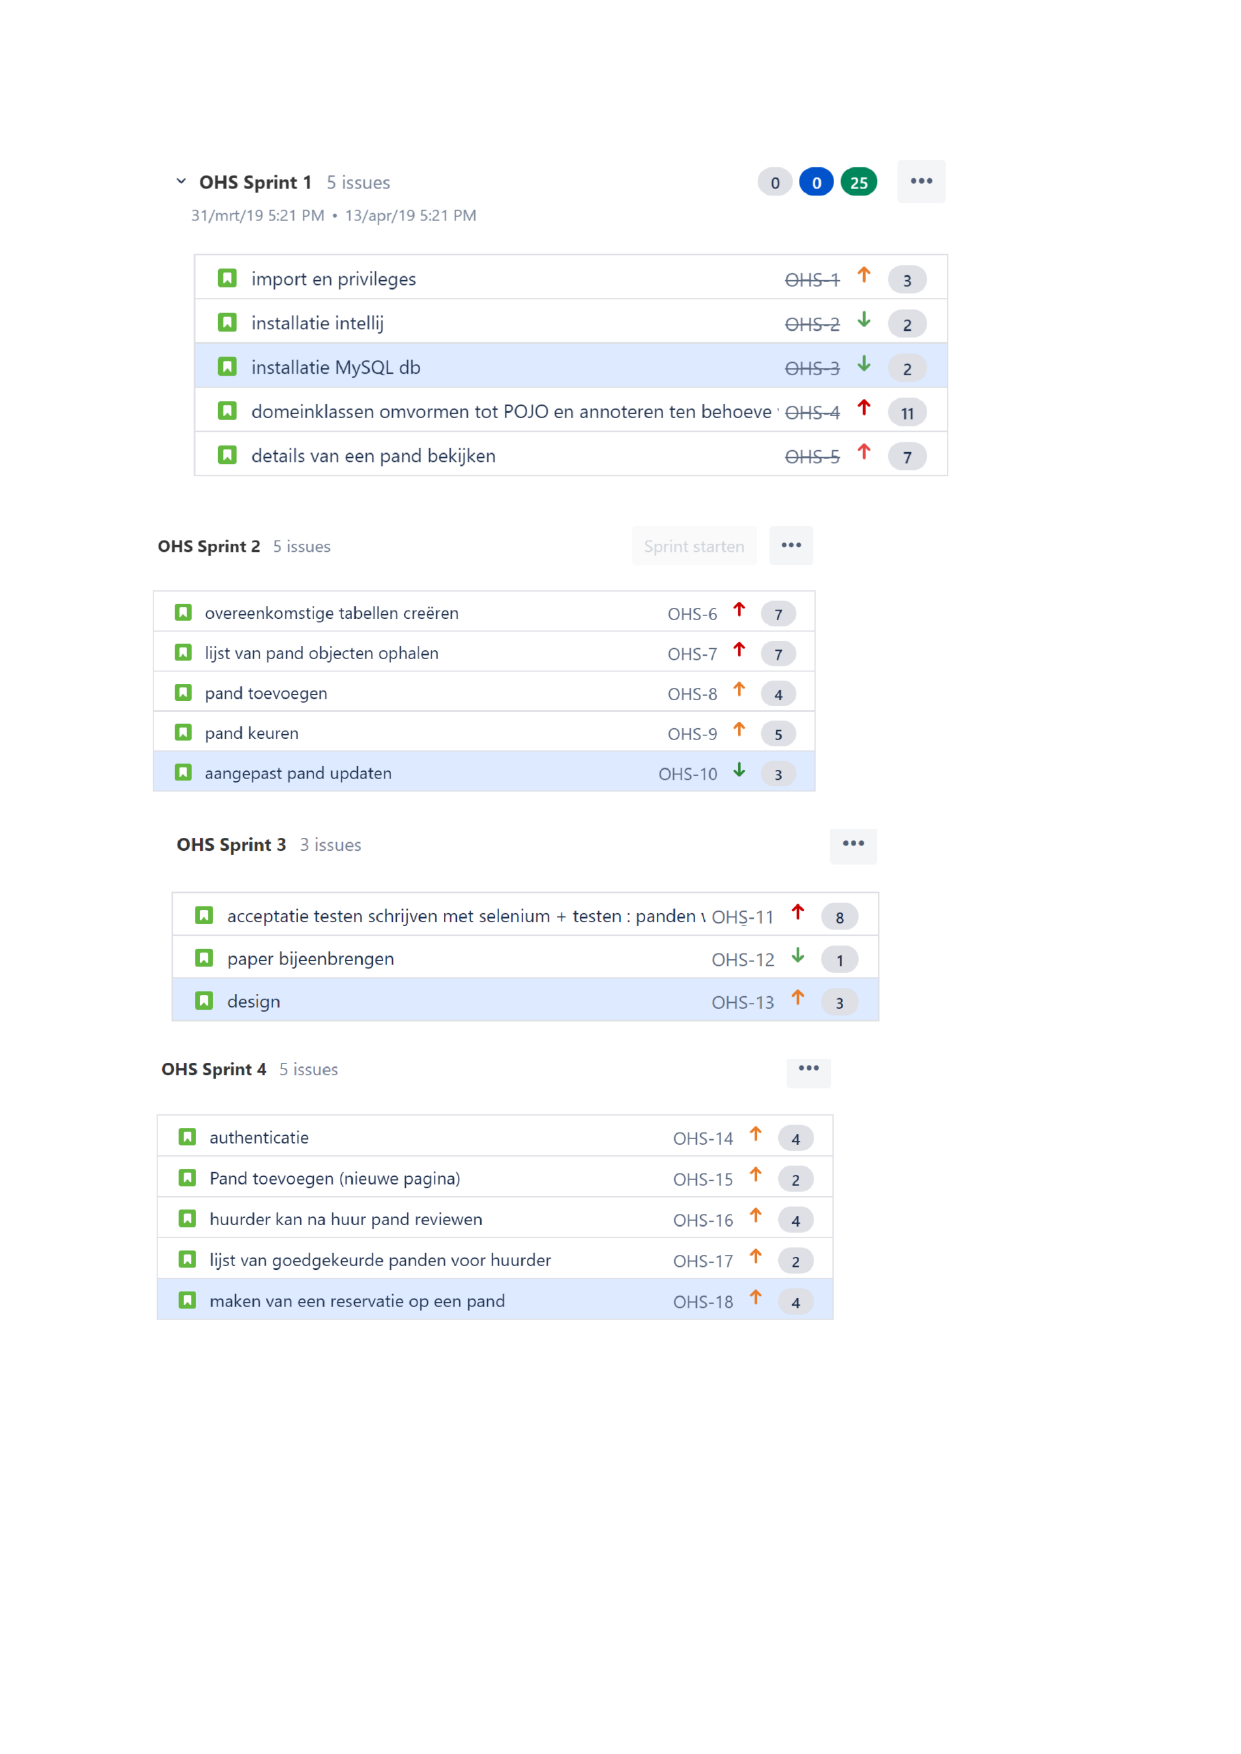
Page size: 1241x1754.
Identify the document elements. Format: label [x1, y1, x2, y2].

picture [150, 829, 882, 1058]
picture [150, 150, 966, 507]
picture [150, 1059, 839, 1349]
picture [150, 508, 822, 828]
